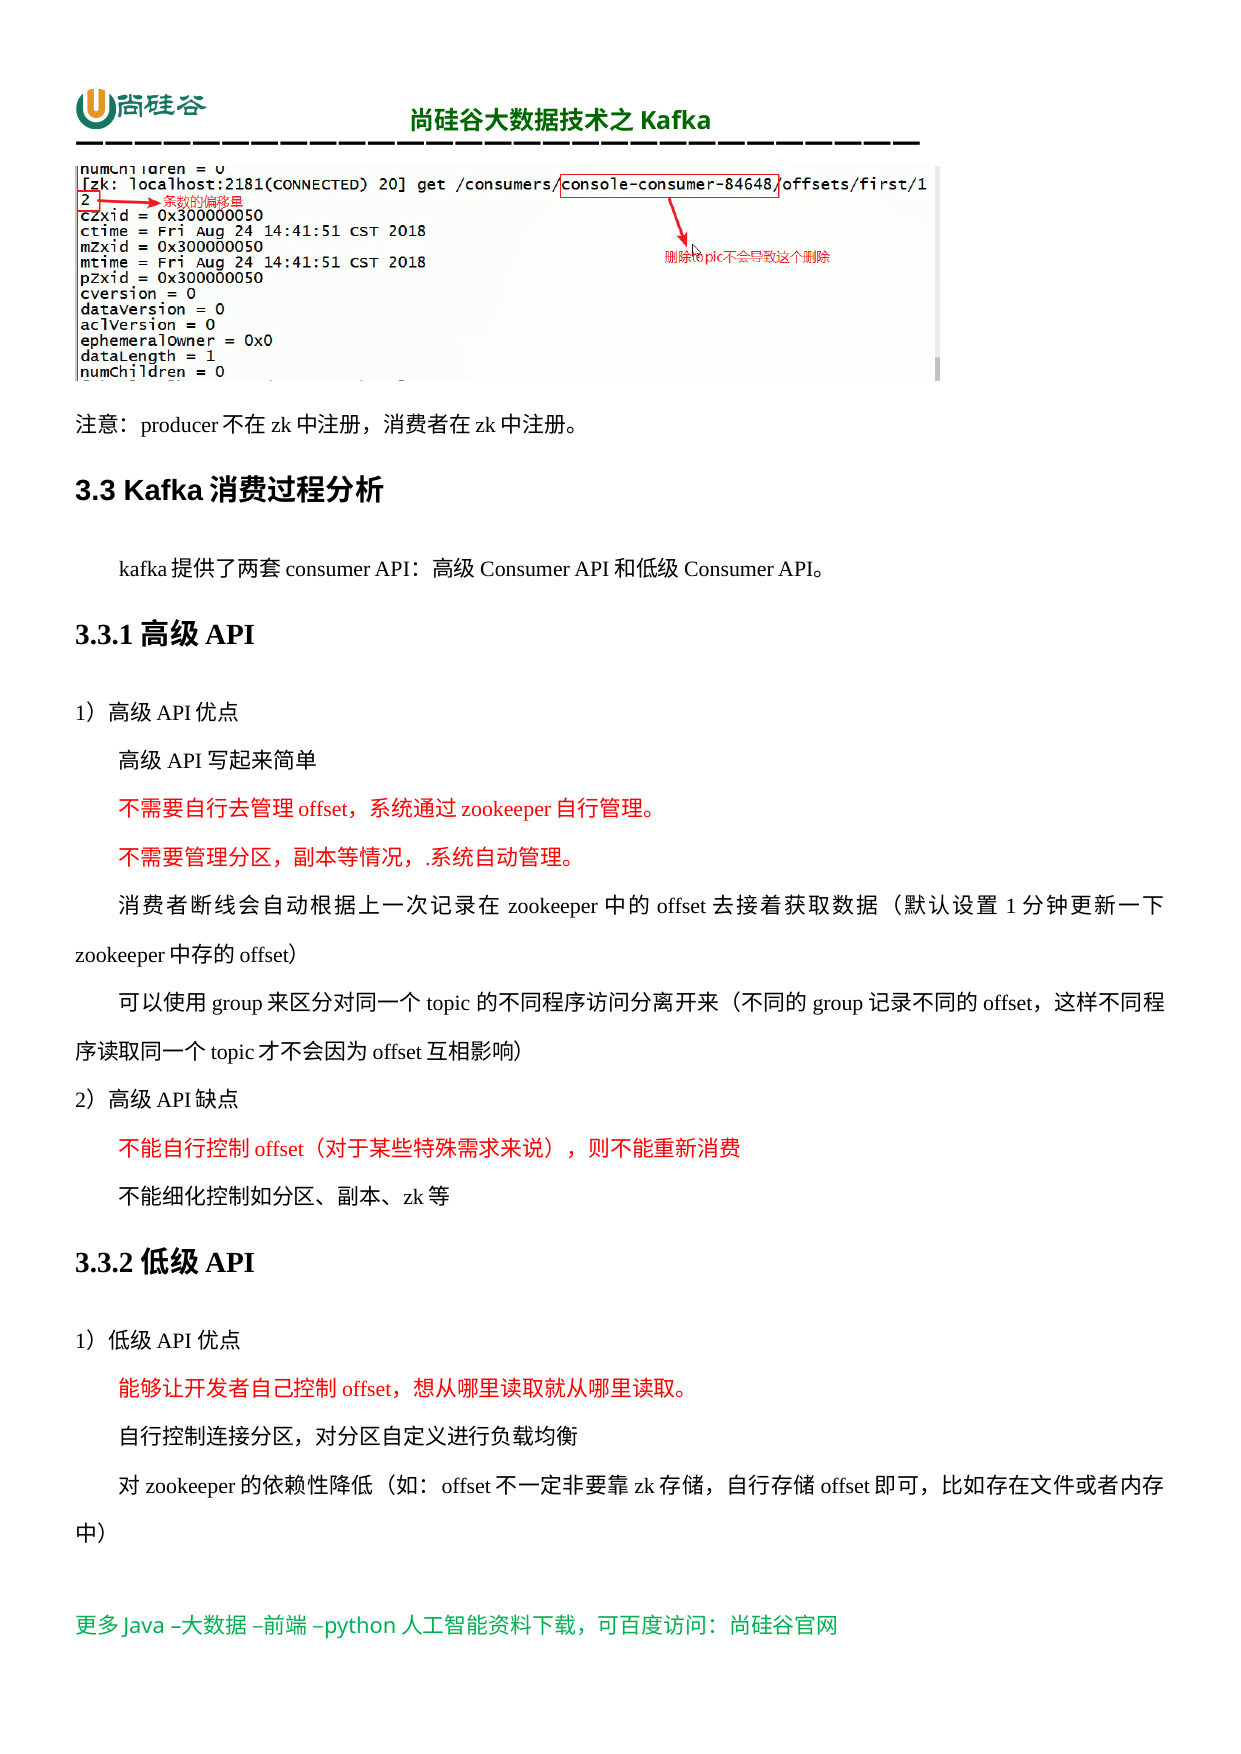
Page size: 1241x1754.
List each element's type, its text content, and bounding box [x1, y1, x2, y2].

text kafka提供了两套consumer API：高级Consumer API和低级Consumer API。 [75, 551, 1165, 583]
text 2）高级API缺点 [75, 1082, 1165, 1114]
subtitle 3.3.2 低级API [75, 1227, 1165, 1292]
text 自行控制连接分区，对分区自定义进行负载均衡 [75, 1419, 1165, 1451]
text 1）高级API优点 [75, 694, 1165, 727]
picture [75, 88, 208, 130]
text 不能自行控制offset（对于某些特殊需求来说），则不能重新消费 [75, 1130, 1165, 1163]
subtitle 3.3 Kafka消费过程分析 [75, 455, 1165, 520]
text 不需要自行去管理offset，系统通过zookeeper自行管理。 [75, 791, 1165, 823]
picture [75, 166, 941, 381]
text 消费者断线会自动根据上一次记录在zookeeper中的offset去接着获取数据（默认设置1分钟更新一下zookeeper中存的offset） [75, 888, 1165, 969]
text 对zookeeper的依赖性降低（如：offset不一定非要靠zk存储，自行存储offset即可，比如存在文件或者内存中） [75, 1467, 1165, 1548]
text 不能细化控制如分区、副本、zk等 [75, 1178, 1165, 1211]
text 可以使用group来区分对同一个topic 的不同程序访问分离开来（不同的group记录不同的offset，这样不同程序读取同一个topic才不会因为offset互相影响） [75, 985, 1165, 1066]
subtitle 3.3.1 高级API [75, 599, 1165, 664]
text 高级API 写起来简单 [75, 743, 1165, 775]
text 注意：producer不在zk中注册，消费者在zk中注册。 [75, 407, 1165, 439]
text 不需要管理分区，副本等情况，.系统自动管理。 [75, 839, 1165, 872]
text 能够让开发者自己控制offset，想从哪里读取就从哪里读取。 [75, 1371, 1165, 1403]
text 1）低级 API 优点 [75, 1322, 1165, 1355]
